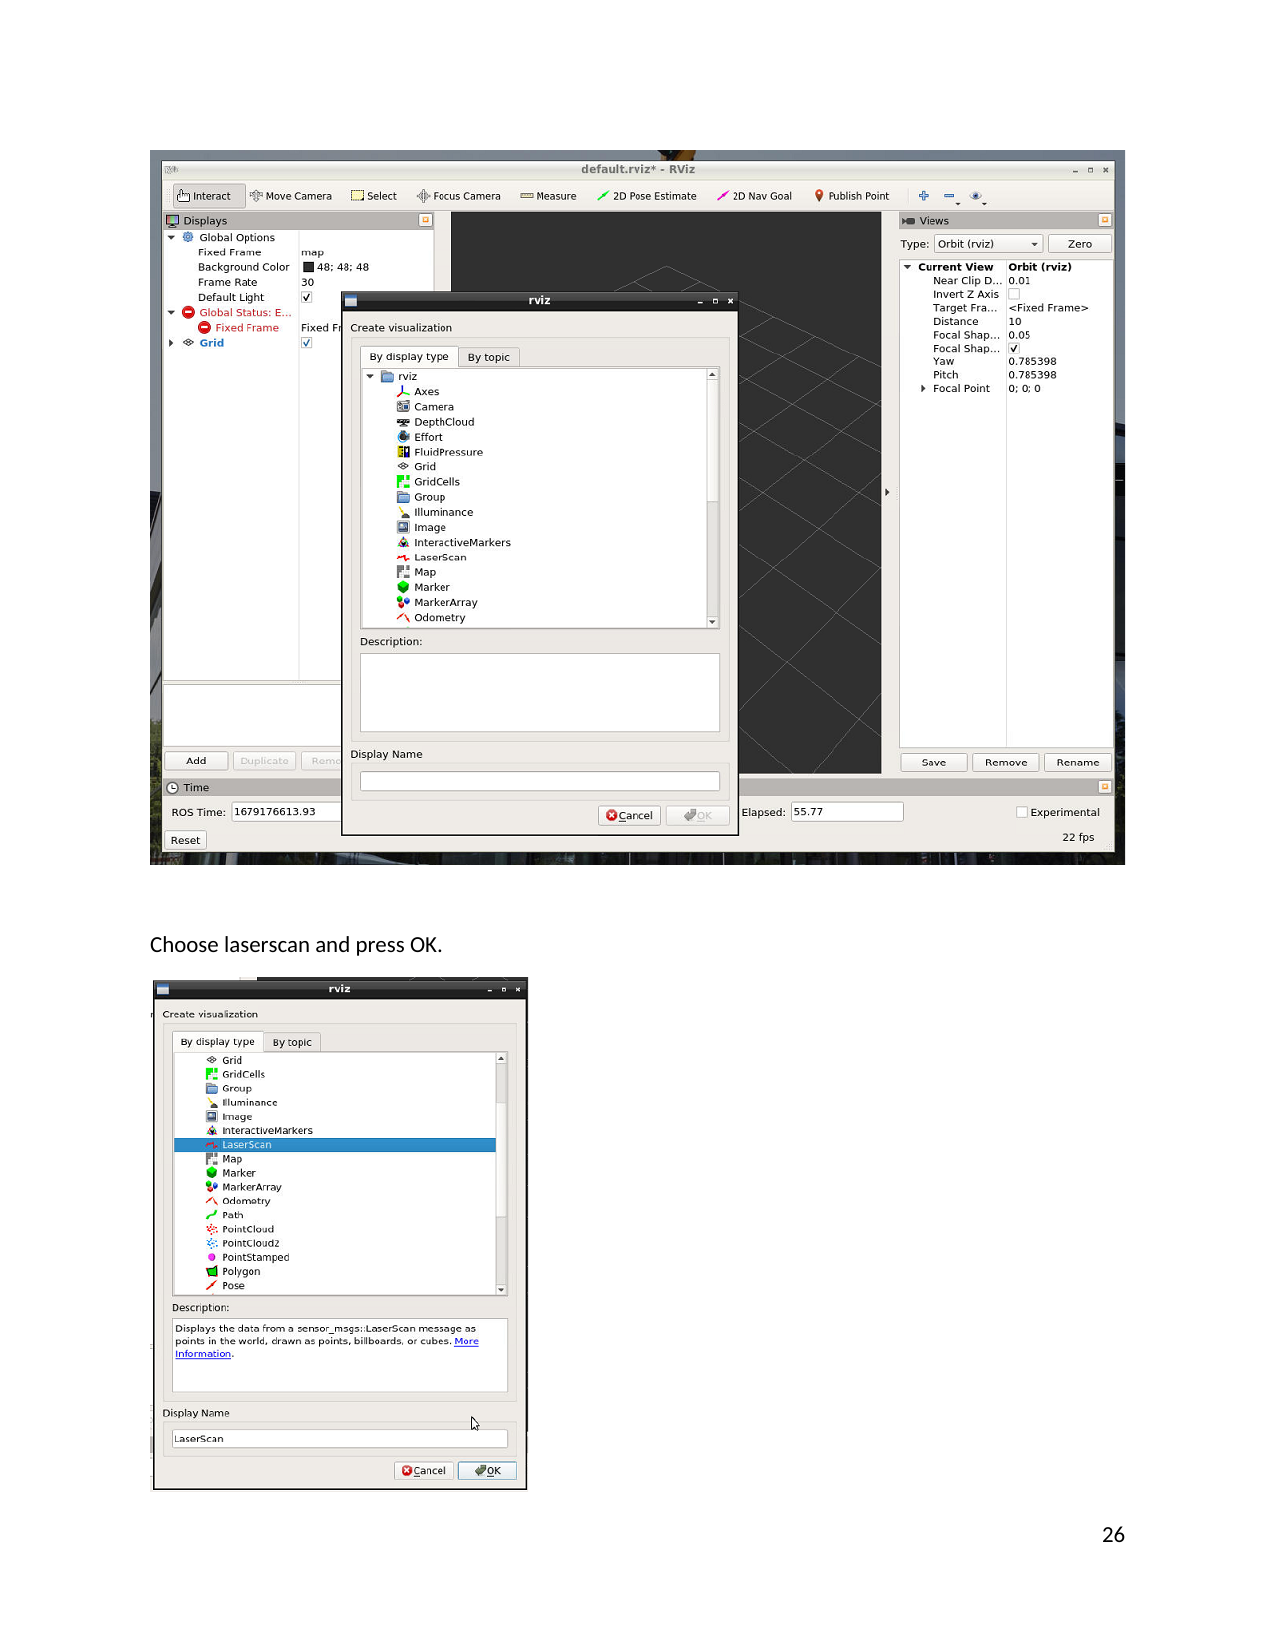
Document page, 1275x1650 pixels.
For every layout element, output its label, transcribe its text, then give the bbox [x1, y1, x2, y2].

text Choose laserscan and press OK. [150, 931, 1125, 959]
picture [150, 150, 1125, 865]
picture [150, 977, 529, 1492]
